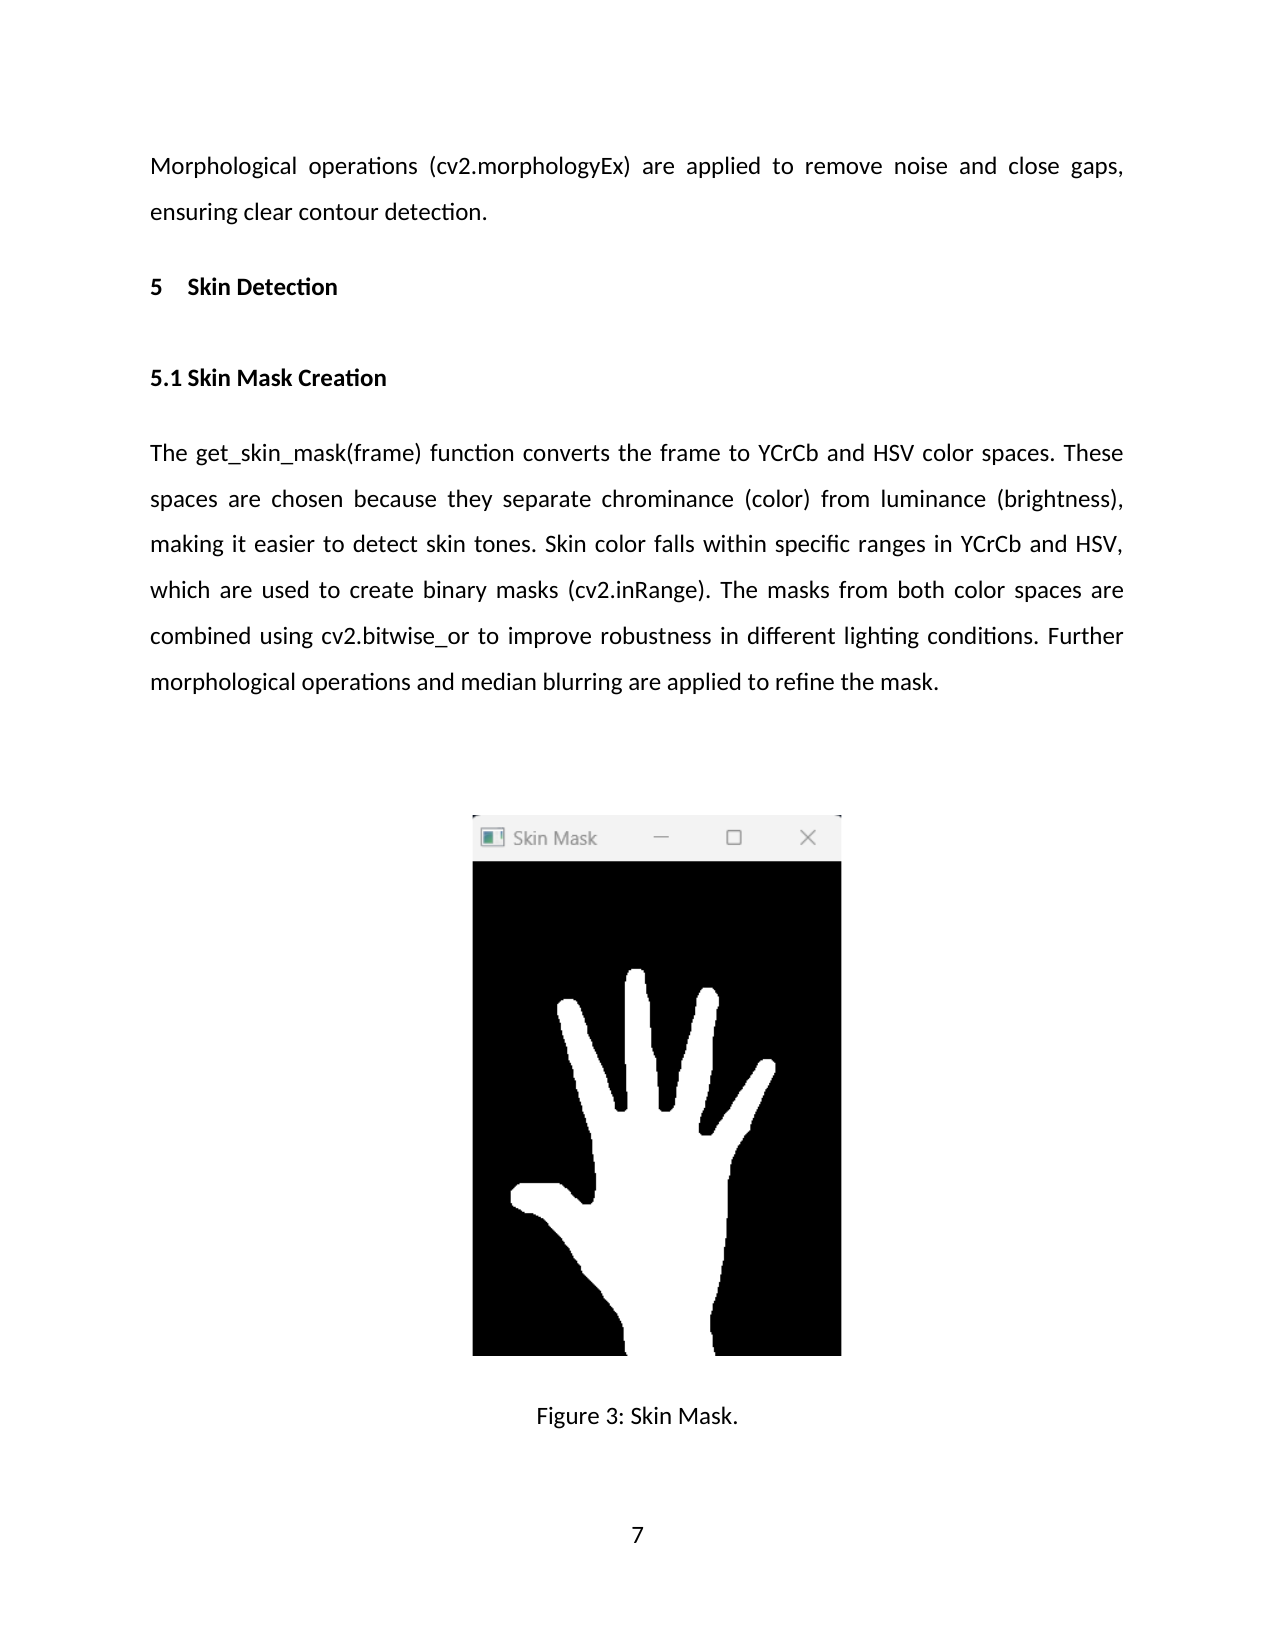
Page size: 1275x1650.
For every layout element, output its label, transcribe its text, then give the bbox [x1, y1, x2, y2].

picture [472, 815, 842, 1356]
text The get_skin_mask(frame) function converts the frame to YCrCb and HSV color spaces. These spaces are chosen because they separate chrominance (color) from luminance (brightness), making it easier to detect skin tones. Skin color falls within specific ranges in YCrCb and HSV, which are used to create binary masks (cv2.inRange). The masks from both color spaces are combined using cv2.bitwise_or to improve robustness in different lighting conditions. Further morphological operations and median blurring are applied to refine the mask. [150, 437, 1125, 696]
list Skin Detection [150, 271, 1125, 301]
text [150, 150, 1125, 226]
text Figure 3: Skin Mask. [150, 1400, 1125, 1430]
list Skin Mask Creation [150, 362, 1125, 393]
